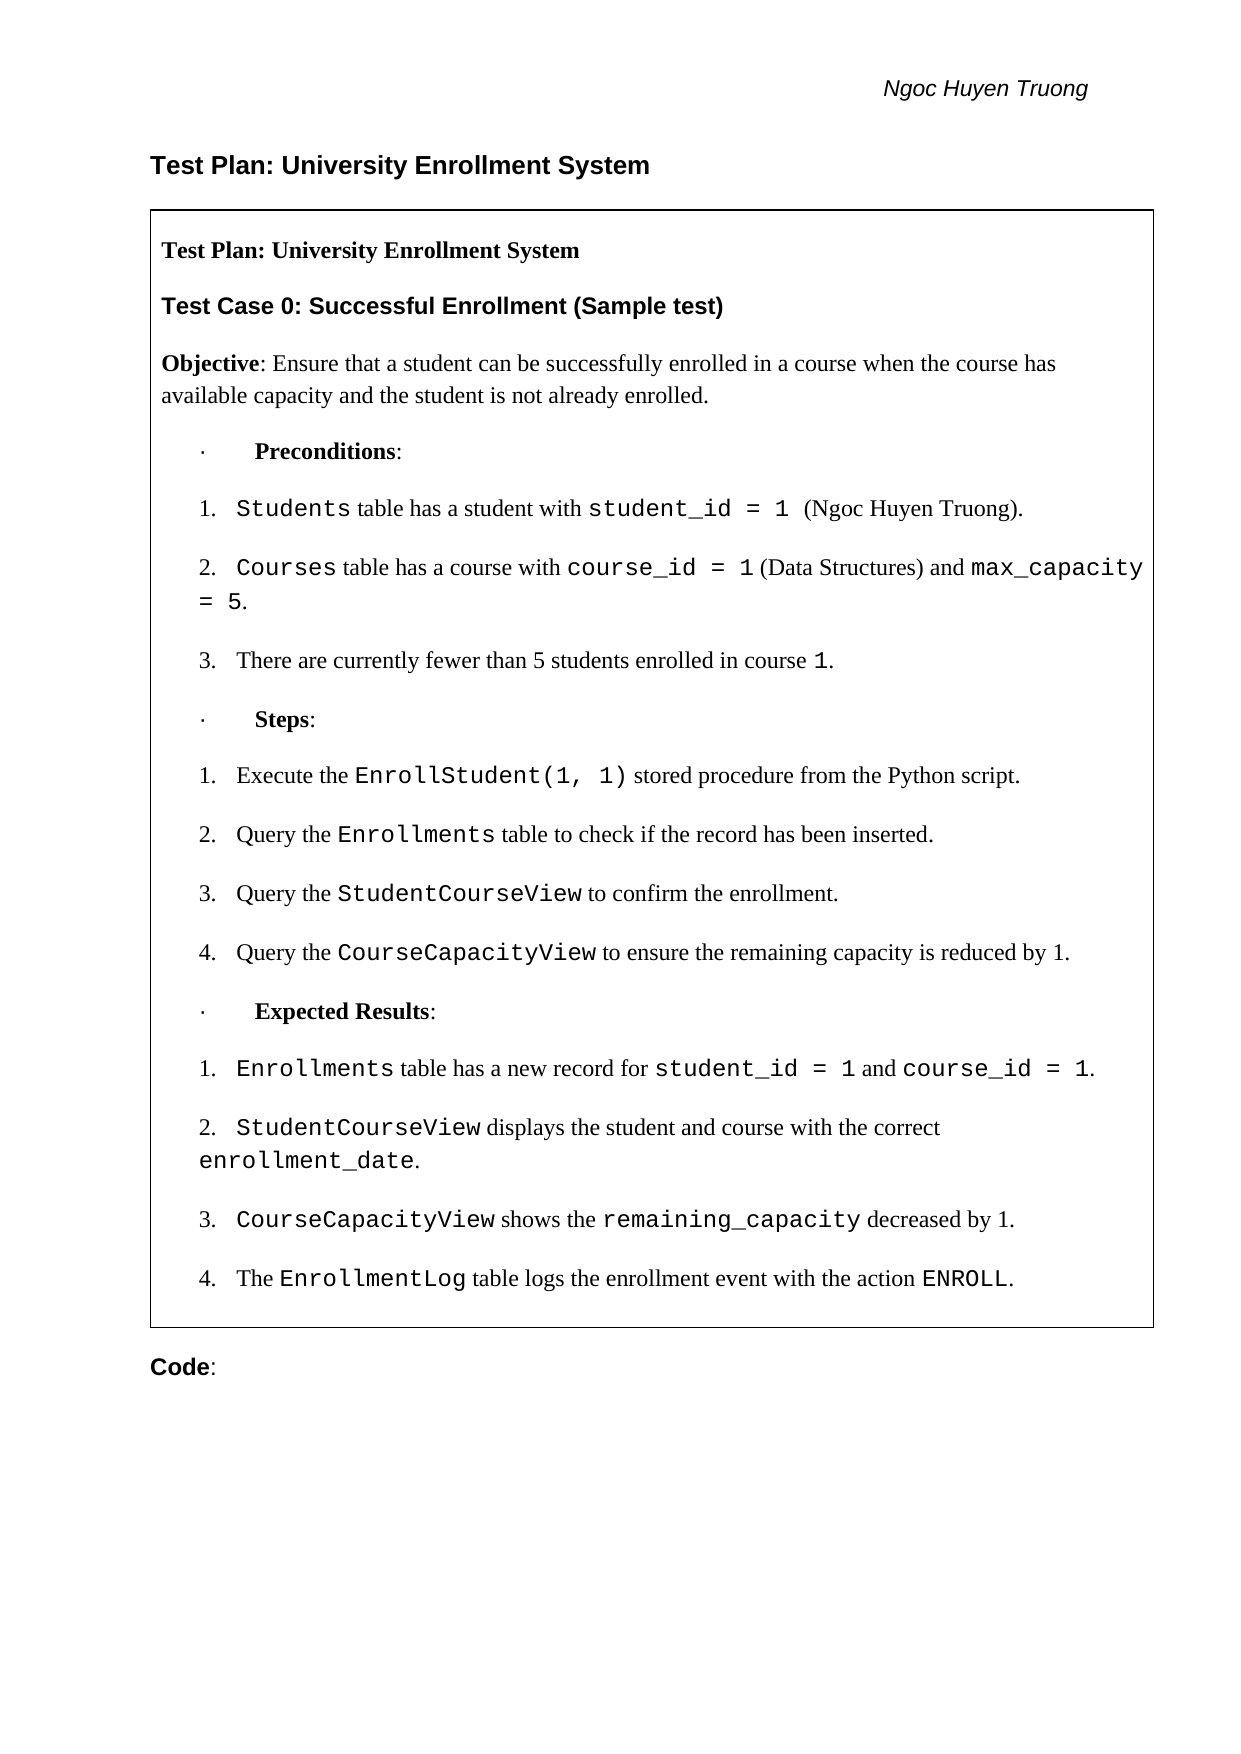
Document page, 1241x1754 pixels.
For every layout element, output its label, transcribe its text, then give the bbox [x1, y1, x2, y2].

subtitle Test Plan: University Enrollment System [150, 150, 1090, 180]
text Code: [150, 1353, 1090, 1380]
table_header Test Plan: University Enrollment System Test Case 0: Successful Enrollment (Sample test) Objective: Ensure that a student can be successfully enrolled in a course when the course has available capacity and the student is not already enrolled. · Preconditions: 1. Students table has a student with student_id = 1 (Ngoc Huyen Truong). 2. Courses table has a course with course_id = 1 (Data Structures) and max_capacity = 5. 3. There are currently fewer than 5 students enrolled in course 1. · Steps: 1. Execute the EnrollStudent(1, 1) stored procedure from the Python script. 2. Query the Enrollments table to check if the record has been inserted. 3. Query the StudentCourseView to confirm the enrollment. 4. Query the CourseCapacityView to ensure the remaining capacity is reduced by 1. · Expected Results: 1. Enrollments table has a new record for student_id = 1 and course_id = 1. 2. StudentCourseView displays the student and course with the correct enrollment_date. 3. CourseCapacityView shows the remaining_capacity decreased by 1. 4. The EnrollmentLog table logs the enrollment event with the action ENROLL. [151, 211, 1153, 1327]
